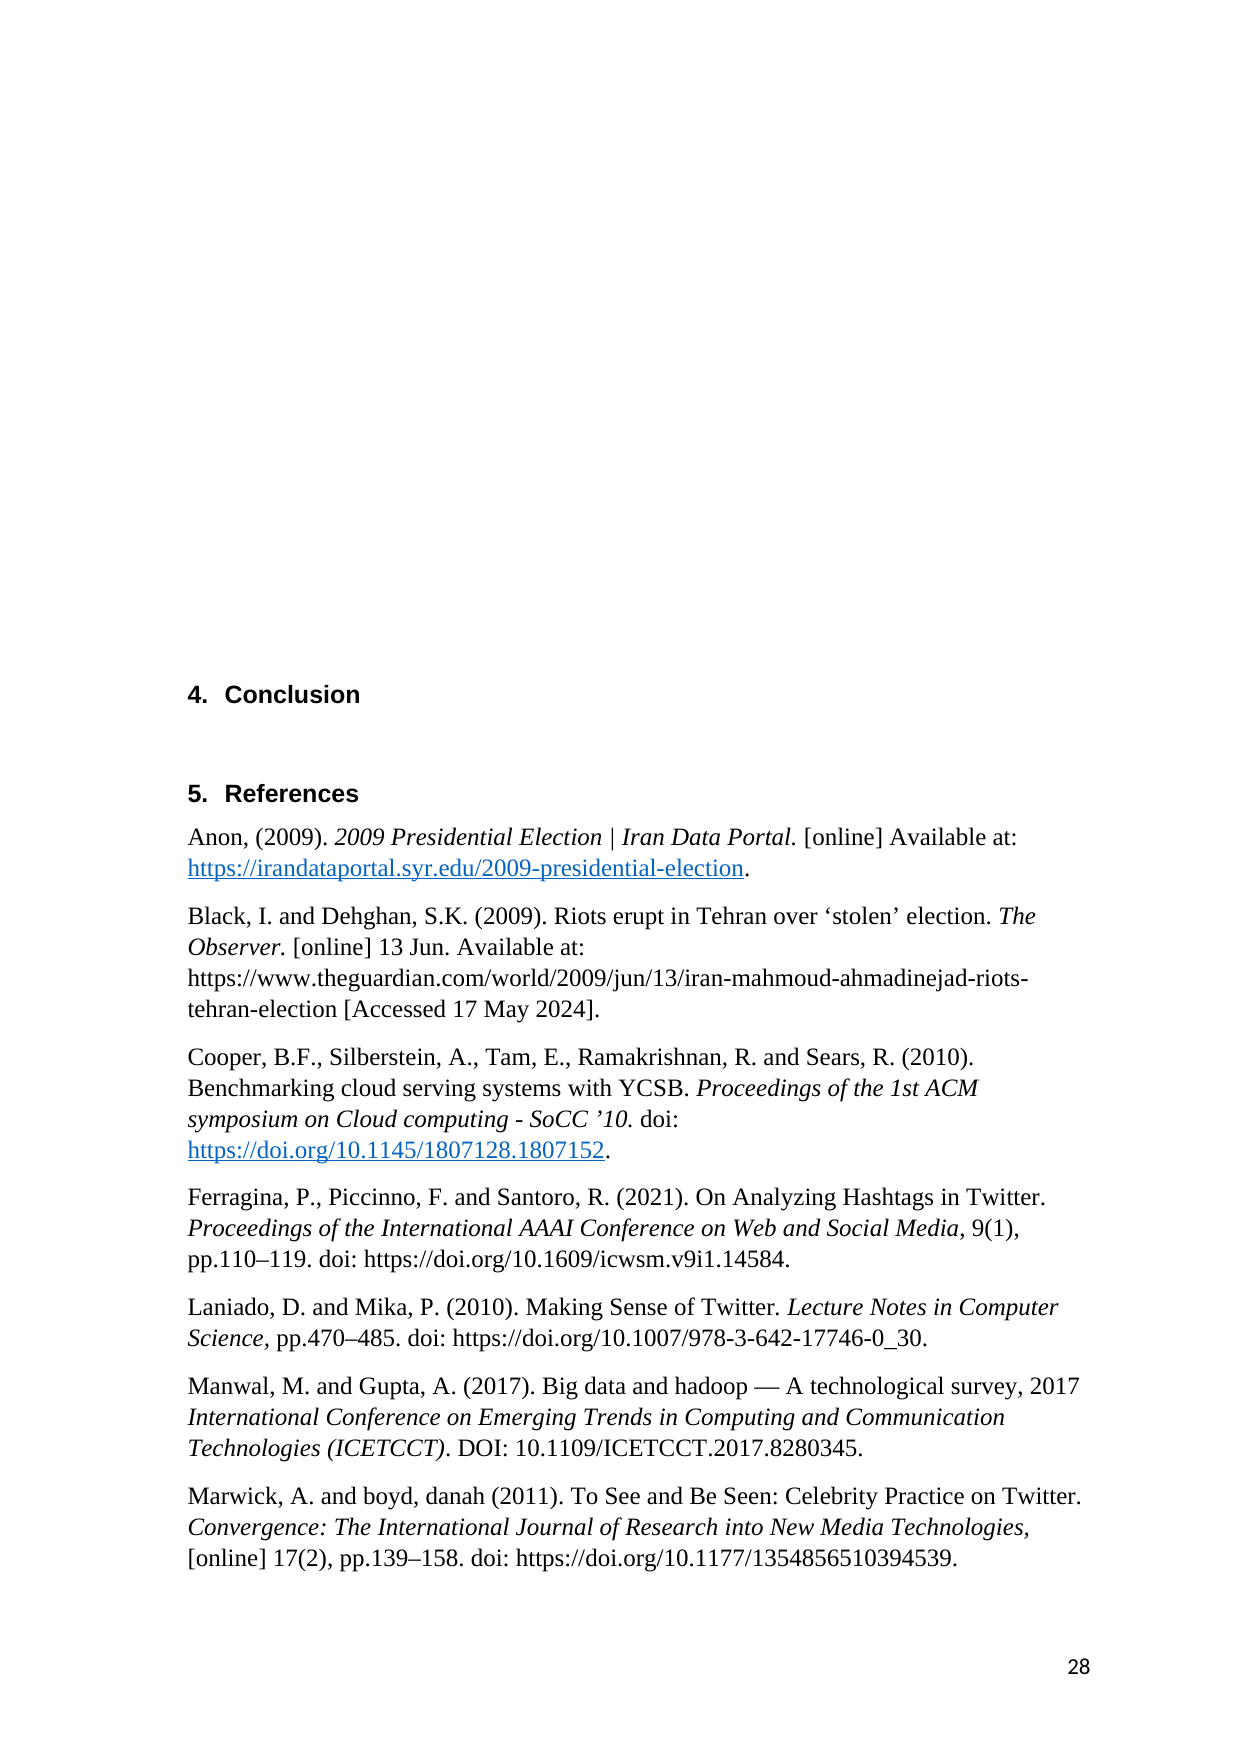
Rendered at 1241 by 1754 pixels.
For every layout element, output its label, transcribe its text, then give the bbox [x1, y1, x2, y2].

subtitle Conclusion [187, 680, 1090, 708]
text Laniado, D. and Mika, P. (2010). Making Sense of Twitter. Lecture Notes in Computer Science, pp.470–485. doi: https://doi.org/10.1007/978-3-642-17746-0_30. [187, 1292, 1090, 1352]
text Ferragina, P., Piccinno, F. and Santoro, R. (2021). On Analyzing Hashtags in Twitter. Proceedings of the International AAAI Conference on Web and Social Media, 9(1), pp.110–119. doi: https://doi.org/10.1609/icwsm.v9i1.14584. [187, 1182, 1090, 1273]
subtitle References [187, 778, 1090, 807]
text Anon, (2009). 2009 Presidential Election | Iran Data Portal. [online] Available at: https://irandataportal.syr.edu/2009-presidential-election. [187, 822, 1090, 882]
text Manwal, M. and Gupta, A. (2017). Big data and hadoop — A technological survey, 2017 International Conference on Emerging Trends in Computing and Communication Technologies (ICETCCT). DOI: 10.1109/ICETCCT.2017.8280345. [187, 1371, 1090, 1462]
text Marwick, A. and boyd, danah (2011). To See and Be Seen: Celebrity Practice on Twitter. Convergence: The International Journal of Research into New Media Technologies, [online] 17(2), pp.139–158. doi: https://doi.org/10.1177/1354856510394539. [187, 1481, 1090, 1572]
text Black, I. and Dehghan, S.K. (2009). Riots erupt in Tehran over ‘stolen’ election. The Observer. [online] 13 Jun. Available at: https://www.theguardian.com/world/2009/jun/13/iran-mahmoud-ahmadinejad-riots-tehran-election [Accessed 17 May 2024]. [187, 901, 1090, 1023]
text Cooper, B.F., Silberstein, A., Tam, E., Ramakrishnan, R. and Sears, R. (2010). Benchmarking cloud serving systems with YCSB. Proceedings of the 1st ACM symposium on Cloud computing - SoCC ’10. doi: https://doi.org/10.1145/1807128.1807152. [187, 1042, 1090, 1163]
